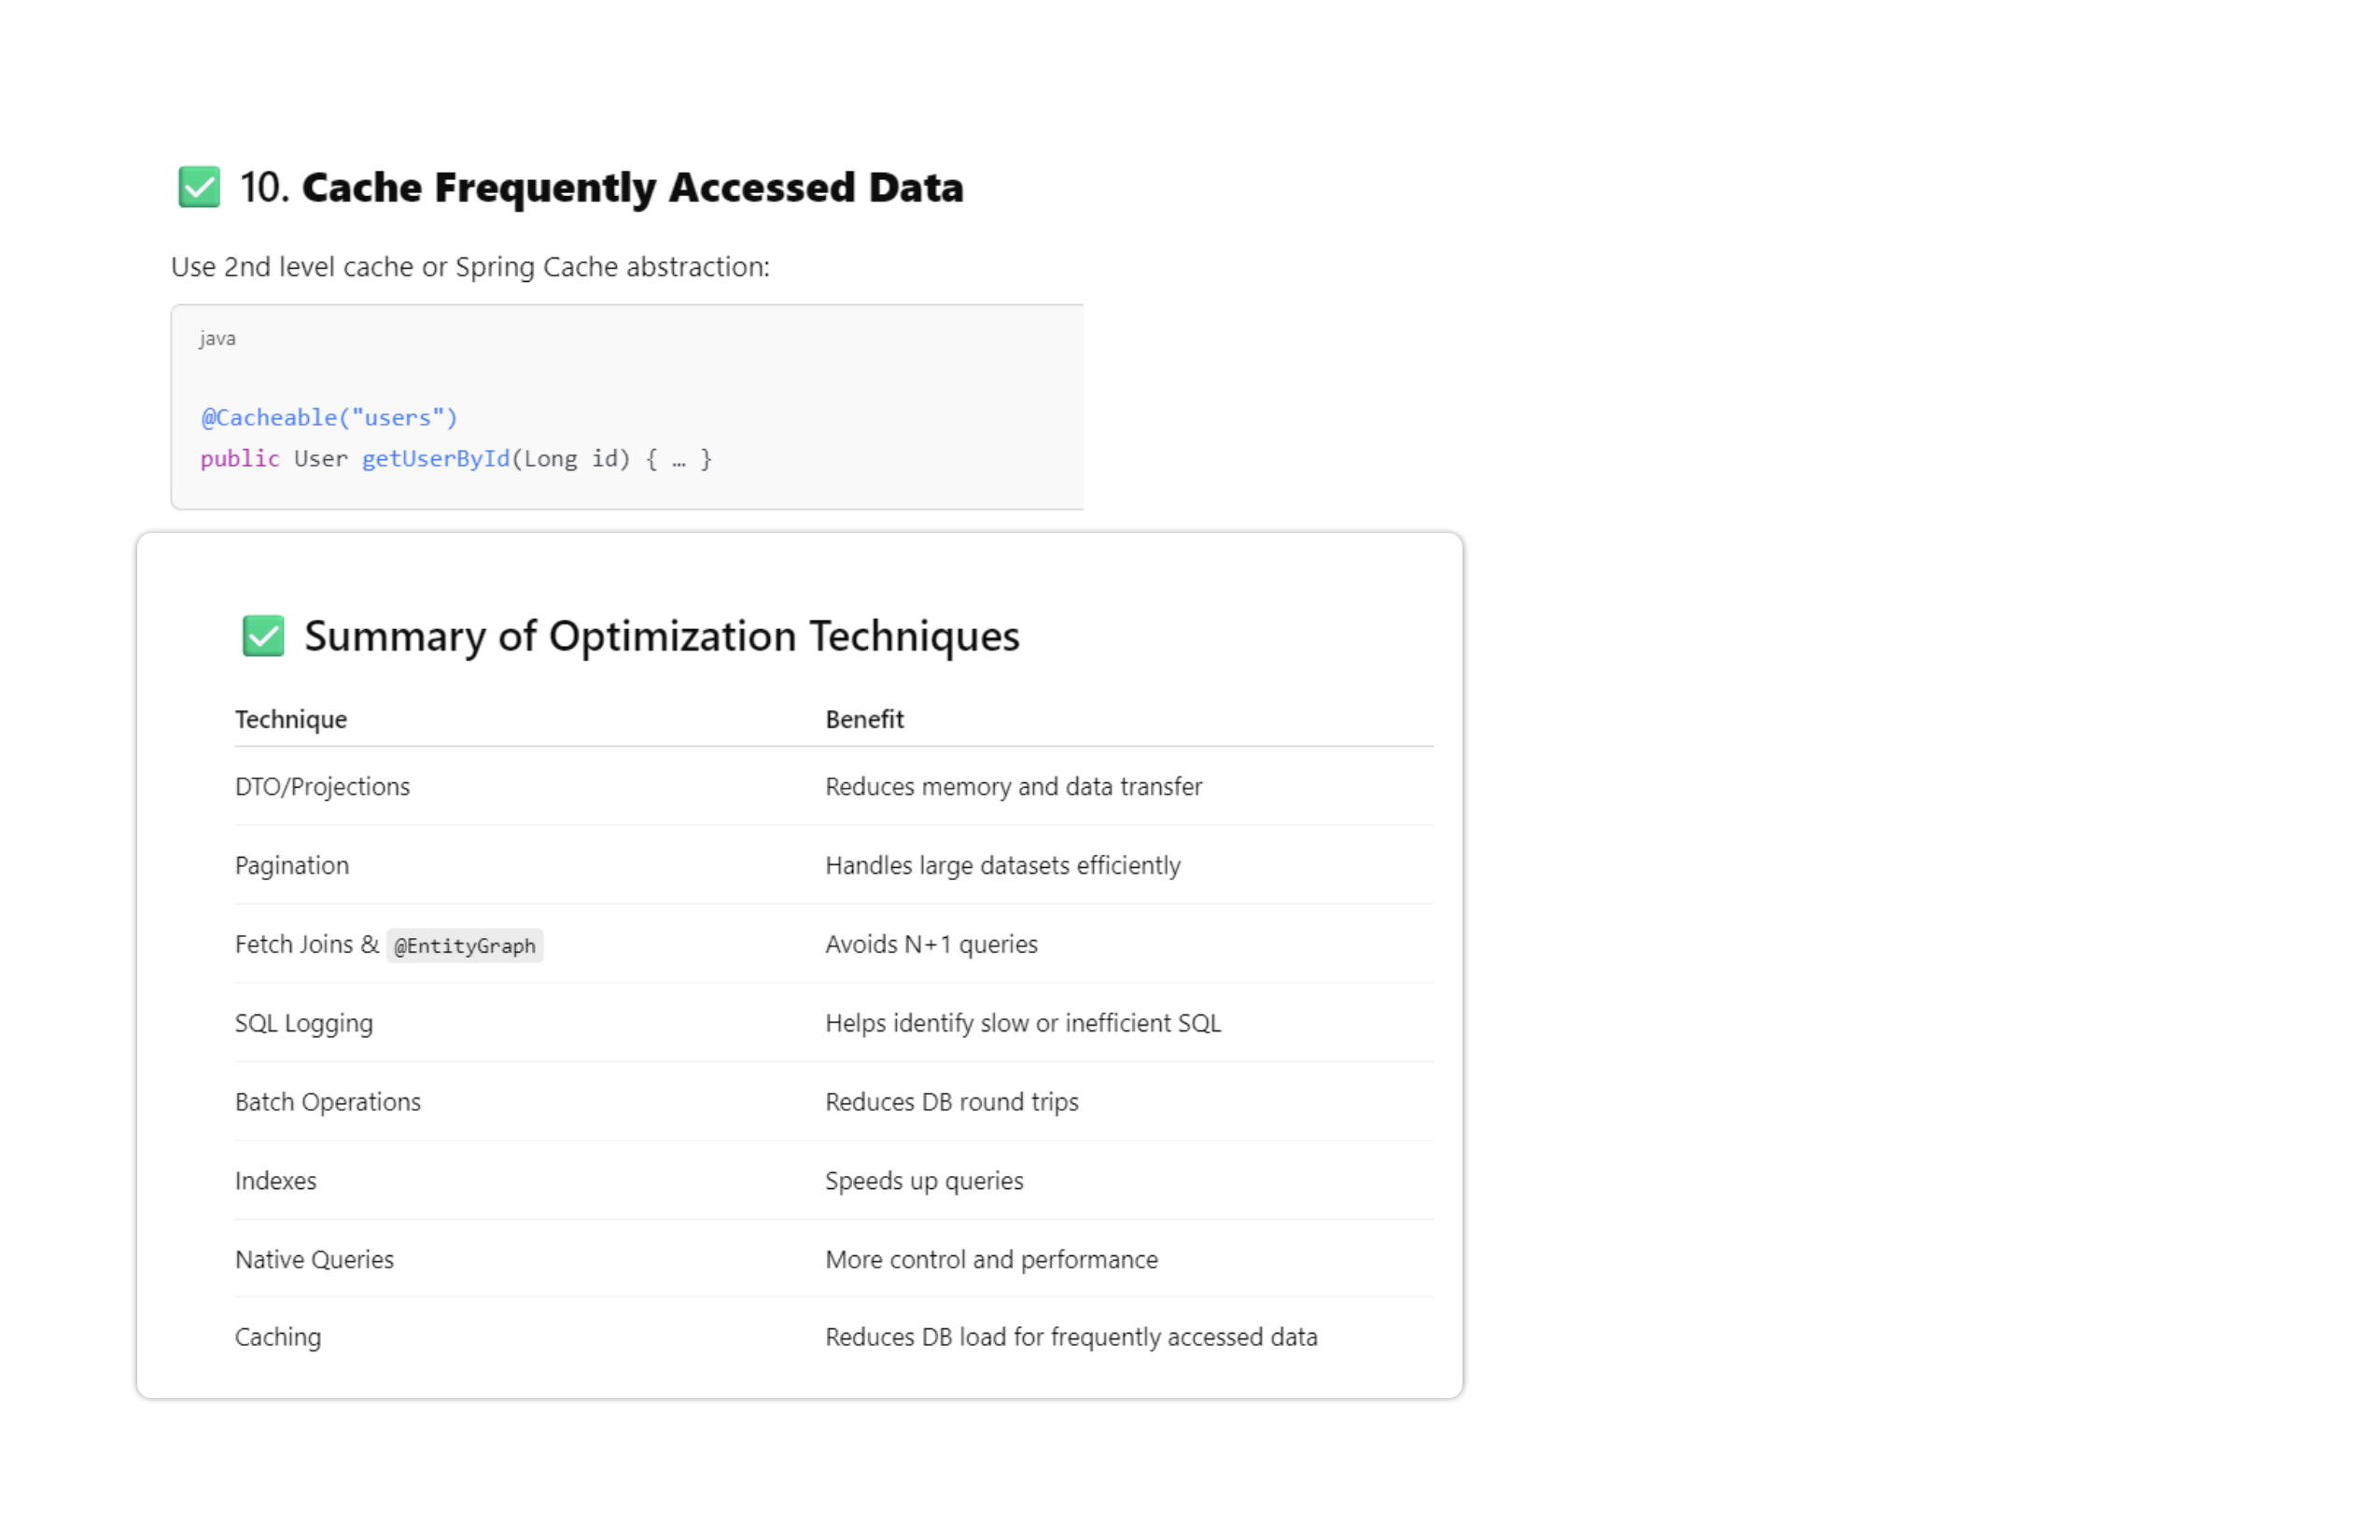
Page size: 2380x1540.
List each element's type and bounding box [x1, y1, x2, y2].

picture [140, 140, 1085, 534]
picture [166, 563, 1434, 1369]
